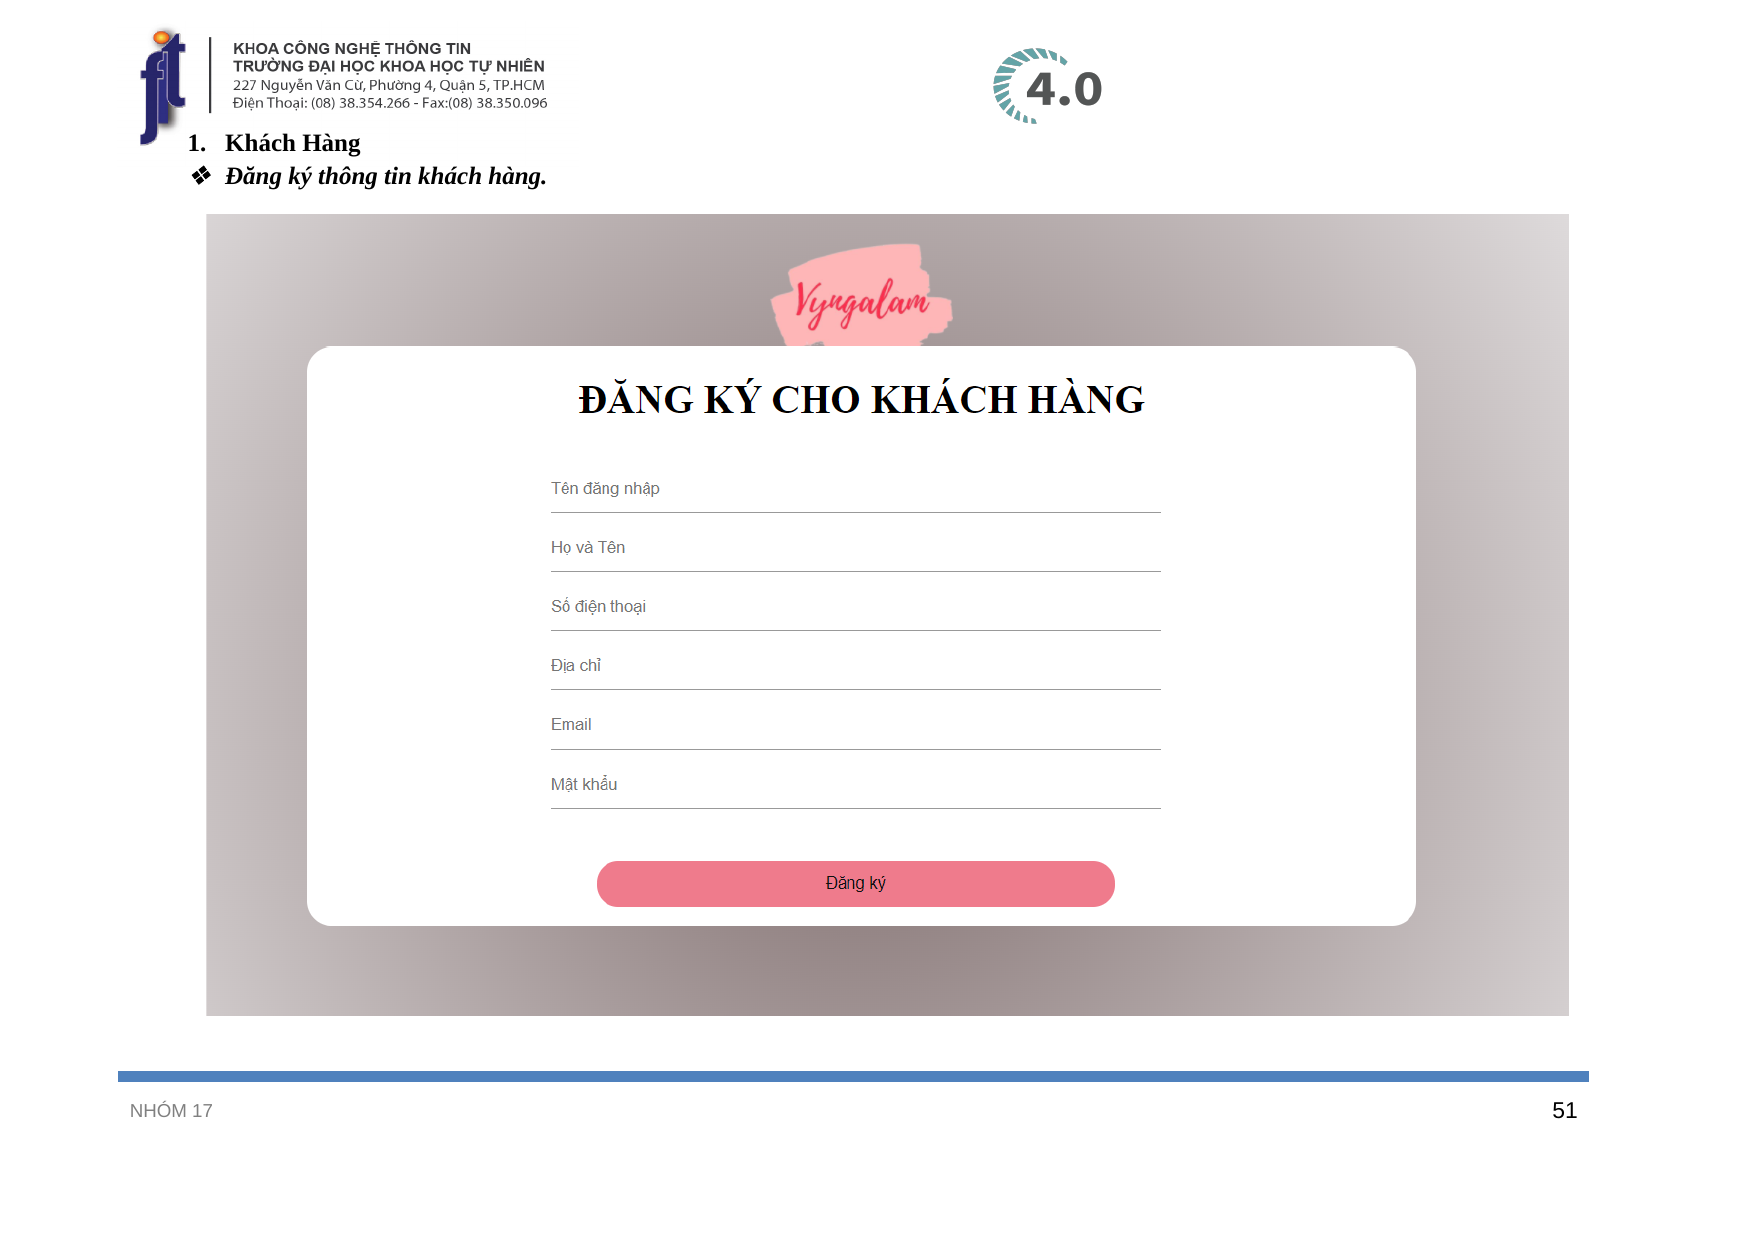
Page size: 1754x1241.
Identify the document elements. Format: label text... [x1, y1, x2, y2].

list Đăng ký thông tin khách hàng. [187, 161, 1622, 189]
picture [985, 41, 1108, 127]
picture [117, 21, 580, 167]
picture [206, 214, 1569, 1016]
subtitle Khách Hàng [187, 128, 1622, 156]
